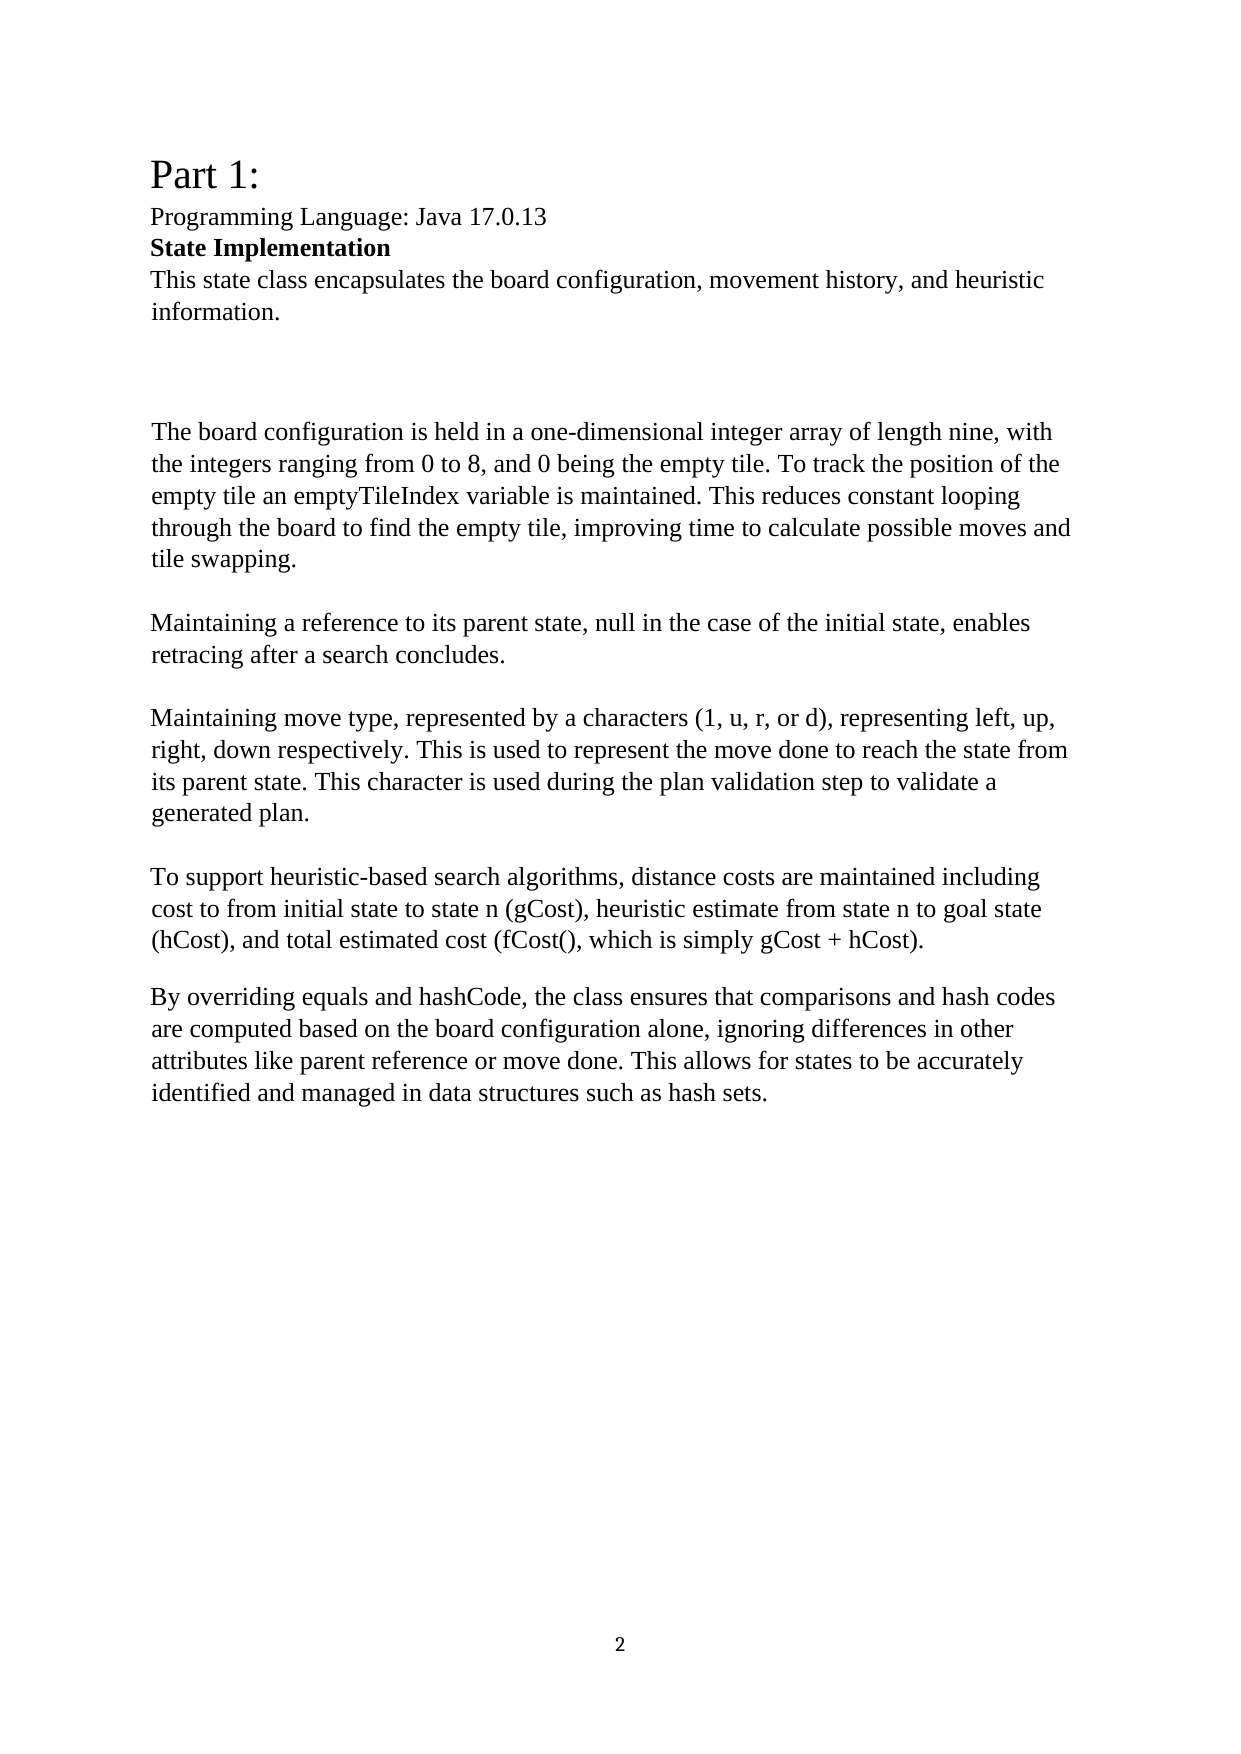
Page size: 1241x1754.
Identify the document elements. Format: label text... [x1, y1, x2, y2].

text Programming Language: Java 17.0.13 [150, 201, 1087, 231]
text Maintaining move type, represented by a characters (1, u, r, or d), representing left, up, right, down respectively. This is used to represent the move done to reach the state from its parent state. This character is used during the plan validation step to validate a generated plan. [150, 702, 1087, 827]
text This state class encapsulates the board configuration, movement history, and heuristic information. [150, 264, 1087, 351]
text Maintaining a reference to its parent state, null in the case of the initial state, enables retracing after a search concludes. [150, 607, 1087, 669]
text By overriding equals and hashCode, the class ensures that comparisons and hash codes are computed based on the board configuration alone, ignoring differences in other attributes like parent reference or move done. This allows for states to be accurately identified and managed in data structures such as hash sets. [150, 981, 1087, 1107]
text Part 1: [150, 150, 1087, 198]
text The board configuration is held in a one-dimensional integer array of length nine, with the integers ranging from 0 to 8, and 0 being the empty tile. To track the position of the empty tile an emptyTileIndex variable is maintained. This reduces constant looping through the board to find the empty tile, improving time to calculate possible moves and tile swapping. [150, 384, 1087, 573]
text State Implementation [150, 232, 1087, 262]
text To support heuristic-based search algorithms, distance costs are maintained including cost to from initial state to state n (gCost), heuristic estimate from state n to goal state (hCost), and total estimated cost (fCost(), which is simply gCost + hCost). [150, 861, 1087, 980]
